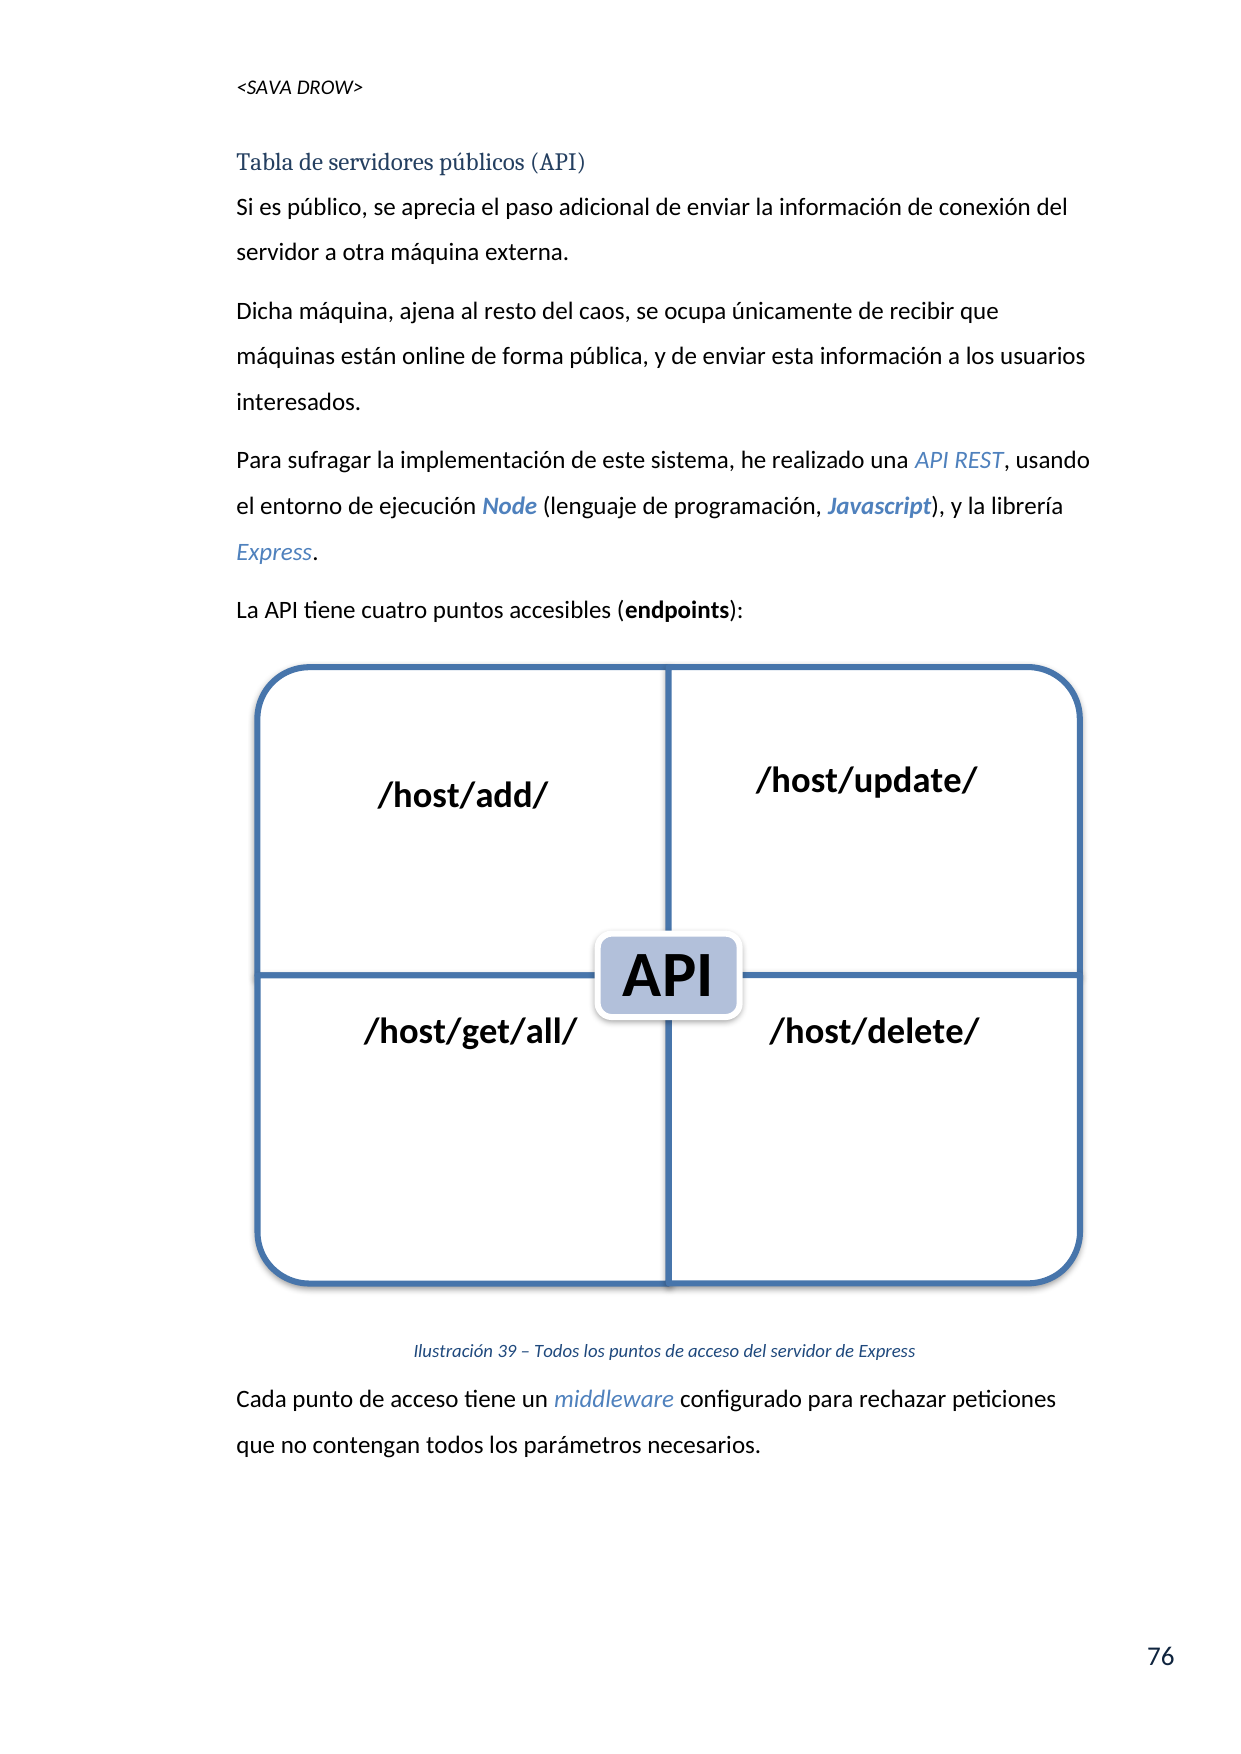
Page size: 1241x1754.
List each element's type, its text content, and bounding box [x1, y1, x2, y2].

text Cada punto de acceso tiene un middleware configurado para rechazar peticiones que no contengan todos los parámetros necesarios. [236, 1383, 1092, 1459]
text La API tiene cuatro puntos accesibles (endpoints): [236, 594, 1092, 625]
text Si es público, se aprecia el paso adicional de enviar la información de conexión del servidor a otra máquina externa. [236, 191, 1092, 267]
text Para sufragar la implementación de este sistema, he realizado una API REST, usando el entorno de ejecución Node (lenguaje de programación, Javascript), y la librería Express. [236, 444, 1092, 566]
subtitle Tabla de servidores públicos (API) [236, 148, 1092, 176]
text Dicha máquina, ajena al resto del caos, se ocupa únicamente de recibir que máquinas están online de forma pública, y de enviar esta información a los usuarios interesados. [236, 295, 1092, 417]
